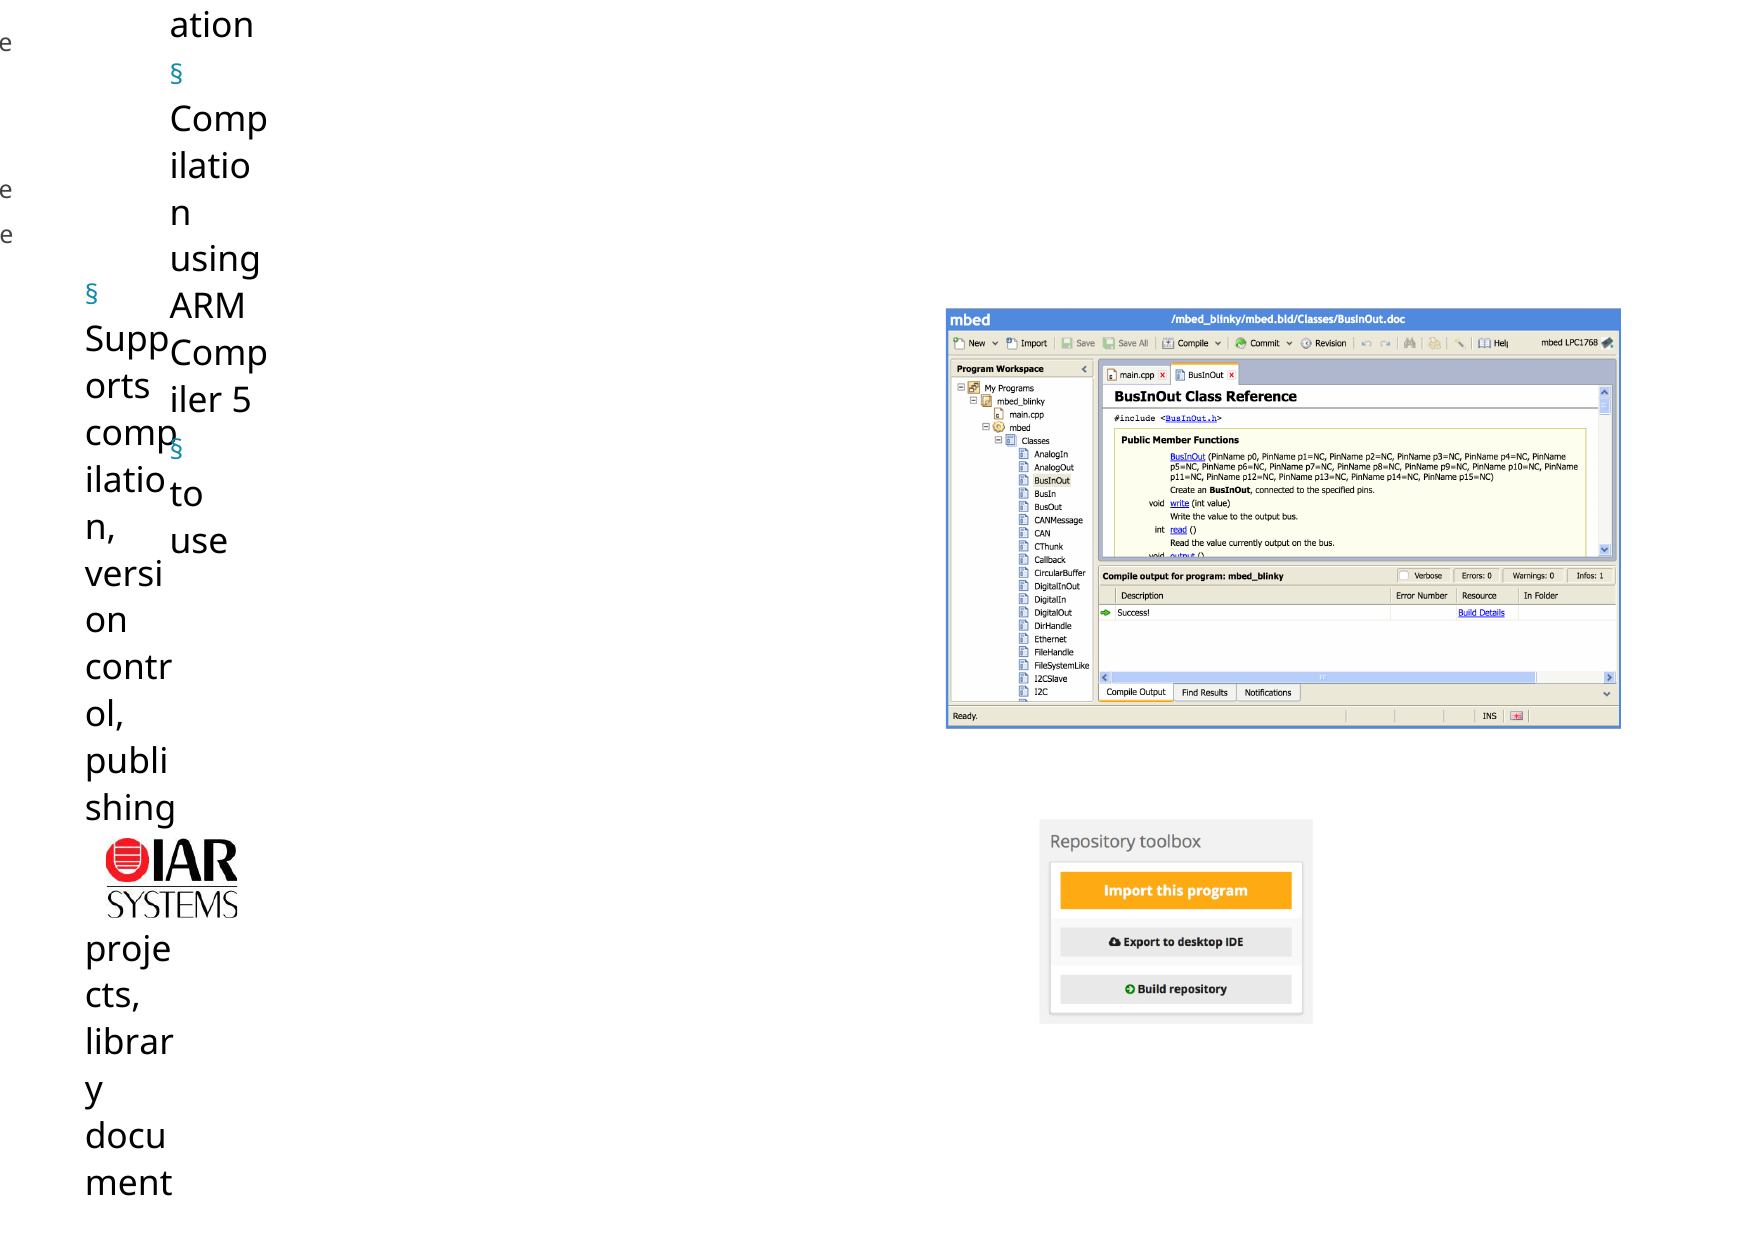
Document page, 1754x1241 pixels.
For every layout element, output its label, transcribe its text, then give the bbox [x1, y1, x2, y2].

picture [1018, 797, 1330, 1033]
table_header 21 [119, 939, 172, 977]
table_header e e e [0, 0, 87, 267]
picture [105, 838, 238, 918]
picture [945, 308, 1621, 729]
